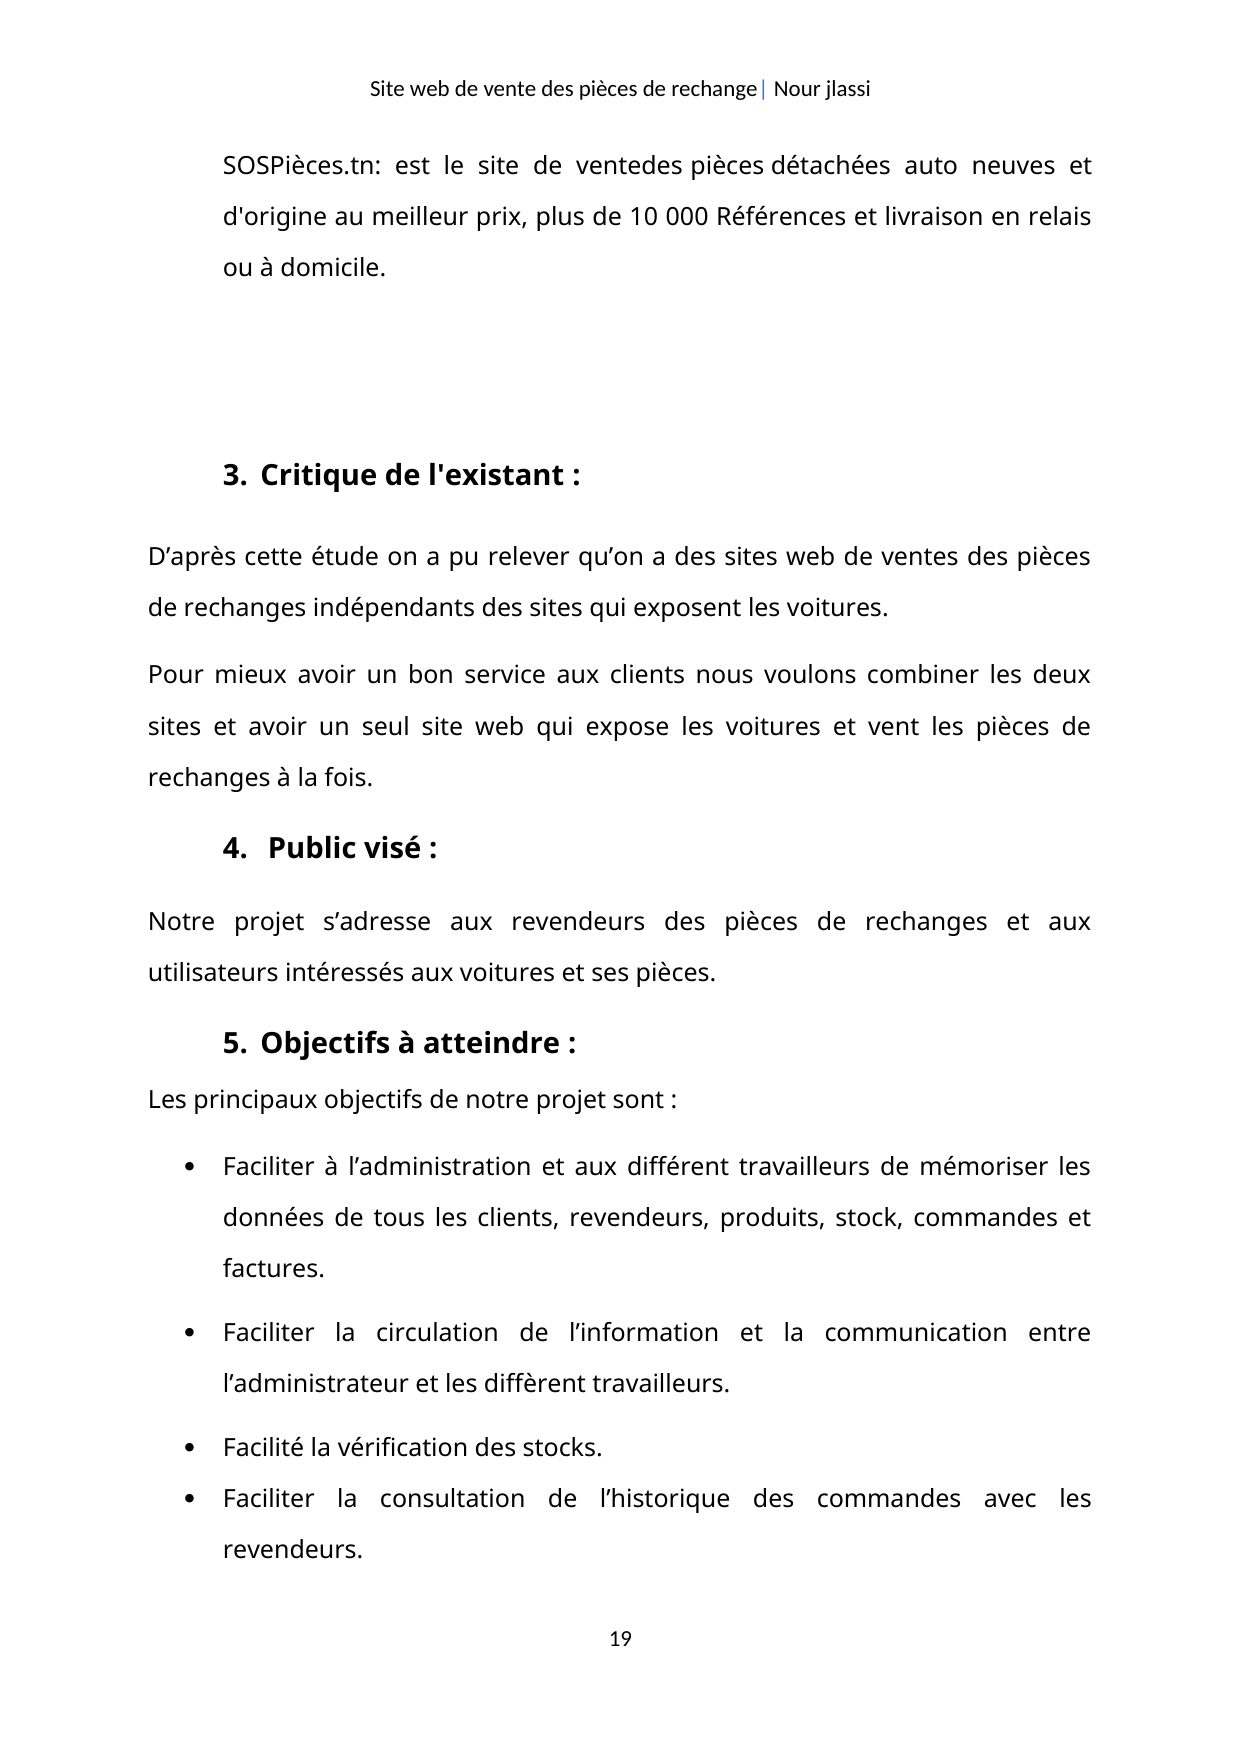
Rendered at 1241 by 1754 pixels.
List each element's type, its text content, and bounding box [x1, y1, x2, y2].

list Faciliter la consultation de l’historique des commandes avec les revendeurs. [185, 1480, 1092, 1565]
text Pour mieux avoir un bon service aux clients nous voulons combiner les deux sites et avoir un seul site web qui expose les voitures et vent les pièces de rechanges à la fois. [148, 657, 1092, 793]
list Public visé : [223, 827, 1092, 867]
list Les principaux objectifs de notre projet sont : [148, 1081, 1092, 1115]
list Facilité la vérification des stocks. [185, 1429, 1092, 1463]
list Objectifs à atteindre : [223, 1022, 1092, 1062]
list SOSPièces.tn: est le site de ventedes pièces détachées auto neuves et d'origine au meilleur prix, plus de 10 000 Références et livraison en relais ou à domicile. [223, 148, 1092, 284]
list Critique de l'existant : [223, 454, 1092, 494]
text Notre projet s’adresse aux revendeurs des pièces de rechanges et aux utilisateurs intéressés aux voitures et ses pièces. [148, 903, 1092, 988]
text D’après cette étude on a pu relever qu’on a des sites web de ventes des pièces de rechanges indépendants des sites qui exposent les voitures. [148, 538, 1092, 623]
list Faciliter la circulation de l’information et la communication entre l’administrateur et les diffèrent travailleurs. [185, 1315, 1092, 1400]
list Faciliter à l’administration et aux différent travailleurs de mémoriser les données de tous les clients, revendeurs, produits, stock, commandes et factures. [185, 1149, 1092, 1285]
